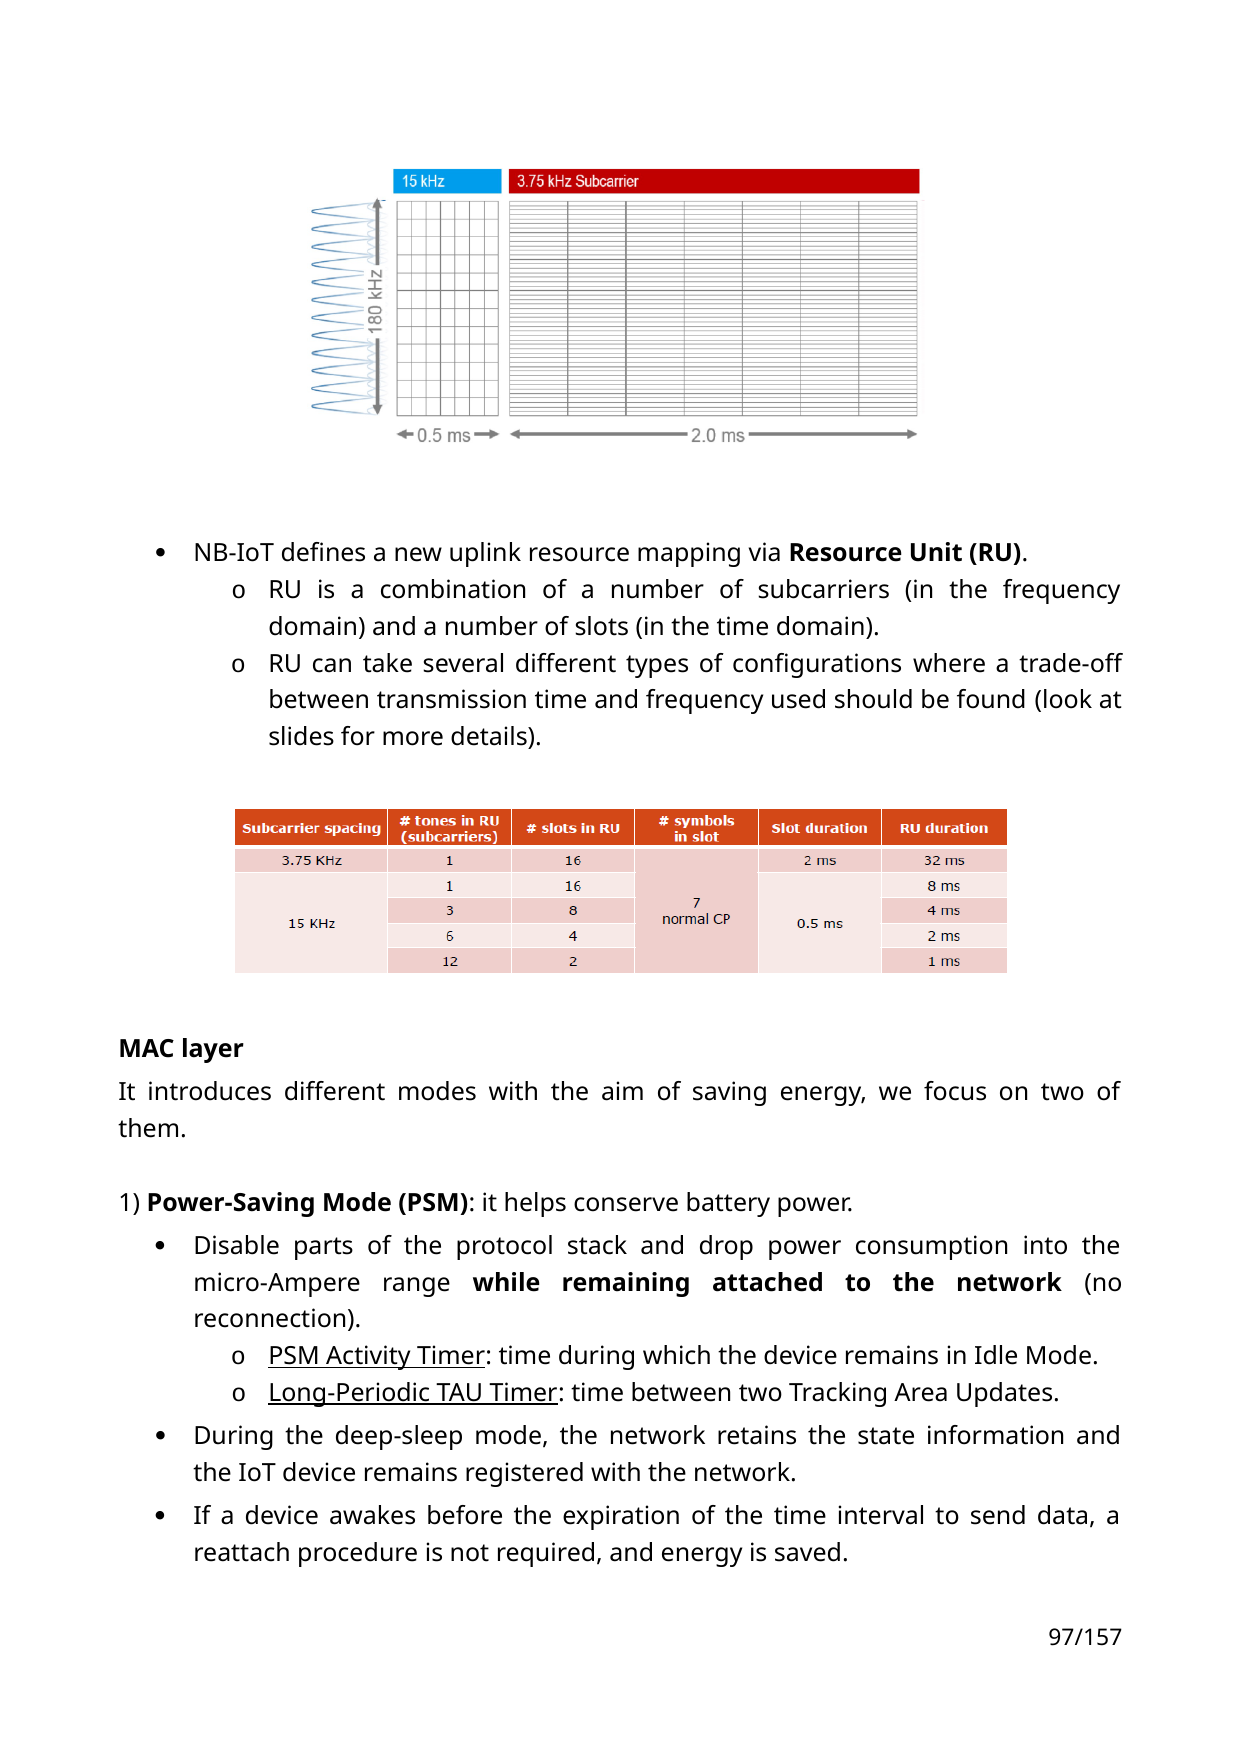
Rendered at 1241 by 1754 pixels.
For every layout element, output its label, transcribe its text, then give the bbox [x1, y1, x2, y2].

list RU can take several different types of configurations where a trade-off between transmission time and frequency used should be found (look at slides for more details). [231, 645, 1122, 753]
list Disable parts of the protocol stack and drop power consumption into the micro-Ampere range while remaining attached to the network (no reconnection). [156, 1227, 1122, 1335]
list If a device awakes before the expiration of the time interval to send data, a reattach procedure is not required, and energy is saved. [156, 1498, 1122, 1568]
list NB-IoT defines a new uplink resource mapping via Resource Unit (RU). [156, 535, 1122, 569]
list Long-Periodic TAU Timer: time between two Tracking Area Updates. [231, 1375, 1122, 1409]
list PSM Activity Timer: time during which the device remains in Idle Mode. [231, 1338, 1122, 1372]
picture [217, 792, 1023, 992]
list During the deep-sleep mode, the network retains the state information and the IoT device remains registered with the network. [156, 1418, 1122, 1489]
text MAC layer [118, 1031, 1122, 1065]
text 1) Power-Saving Mode (PSM): it helps conserve battery power. [118, 1184, 1122, 1218]
picture [296, 147, 944, 459]
text It introduces different modes with the aim of saving energy, we focus on two of them. [118, 1074, 1122, 1145]
list RU is a combination of a number of subcarriers (in the frequency domain) and a number of slots (in the time domain). [231, 571, 1122, 642]
